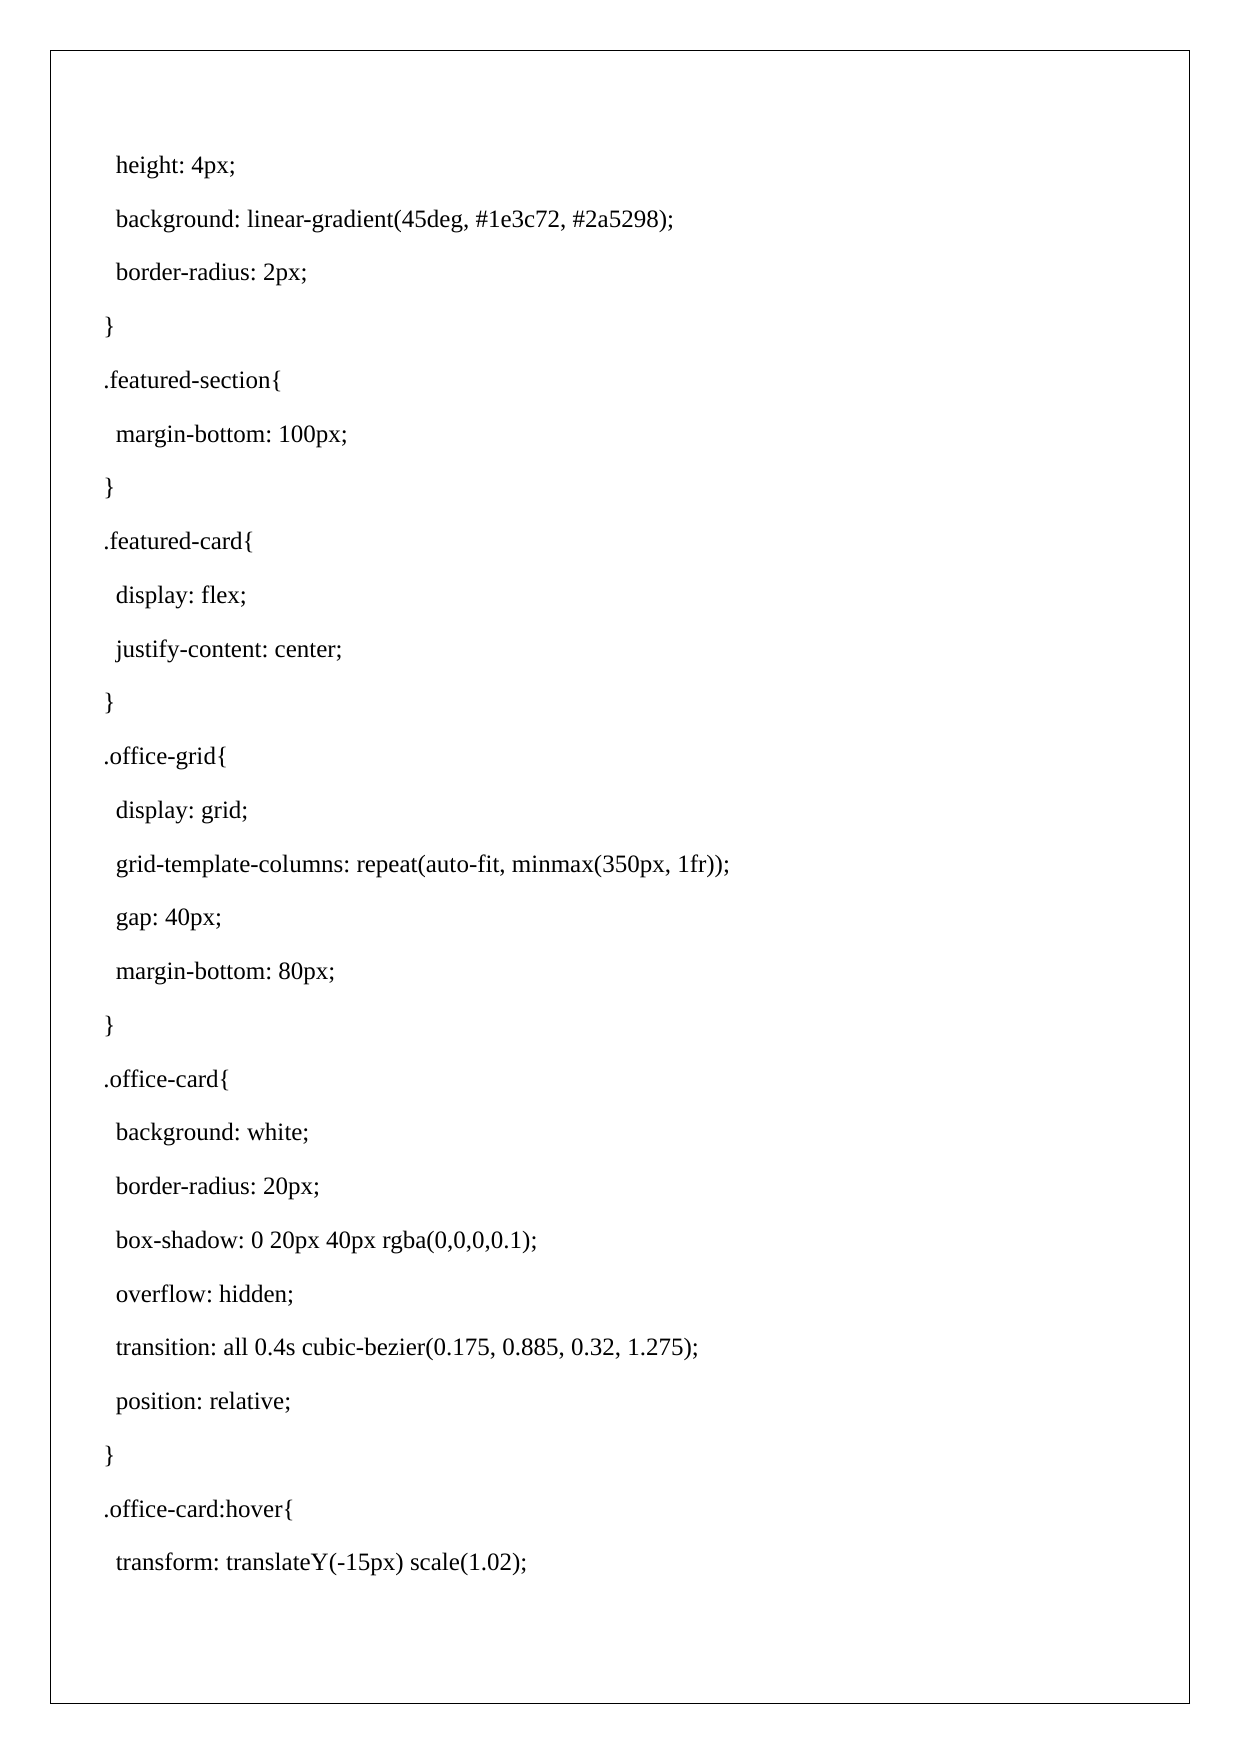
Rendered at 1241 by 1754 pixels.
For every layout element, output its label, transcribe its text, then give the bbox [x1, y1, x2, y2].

text display: grid; [103, 795, 1090, 824]
text transition: all 0.4s cubic-bezier(0.175, 0.885, 0.32, 1.275); [103, 1332, 1090, 1361]
text border-radius: 2px; [103, 257, 1090, 286]
text position: relative; [103, 1386, 1090, 1415]
text background: linear-gradient(45deg, #1e3c72, #2a5298); [103, 204, 1090, 232]
text transform: translateY(-15px) scale(1.02); [103, 1547, 1090, 1576]
text .office-card:hover{ [103, 1494, 1090, 1522]
text } [103, 311, 1090, 340]
text .office-grid{ [103, 741, 1090, 770]
text .office-card{ [103, 1064, 1090, 1092]
text .featured-card{ [103, 526, 1090, 555]
text .featured-section{ [103, 365, 1090, 394]
text } [103, 472, 1090, 501]
text grid-template-columns: repeat(auto-fit, minmax(350px, 1fr)); [103, 849, 1090, 877]
text display: flex; [103, 580, 1090, 609]
text } [103, 1010, 1090, 1039]
text margin-bottom: 100px; [103, 419, 1090, 447]
text height: 4px; [103, 150, 1090, 179]
text background: white; [103, 1117, 1090, 1146]
text gap: 40px; [103, 902, 1090, 931]
text } [103, 687, 1090, 716]
text border-radius: 20px; [103, 1171, 1090, 1200]
text justify-content: center; [103, 634, 1090, 662]
text box-shadow: 0 20px 40px rgba(0,0,0,0.1); [103, 1225, 1090, 1254]
text } [103, 1440, 1090, 1469]
text margin-bottom: 80px; [103, 956, 1090, 985]
text overflow: hidden; [103, 1279, 1090, 1307]
